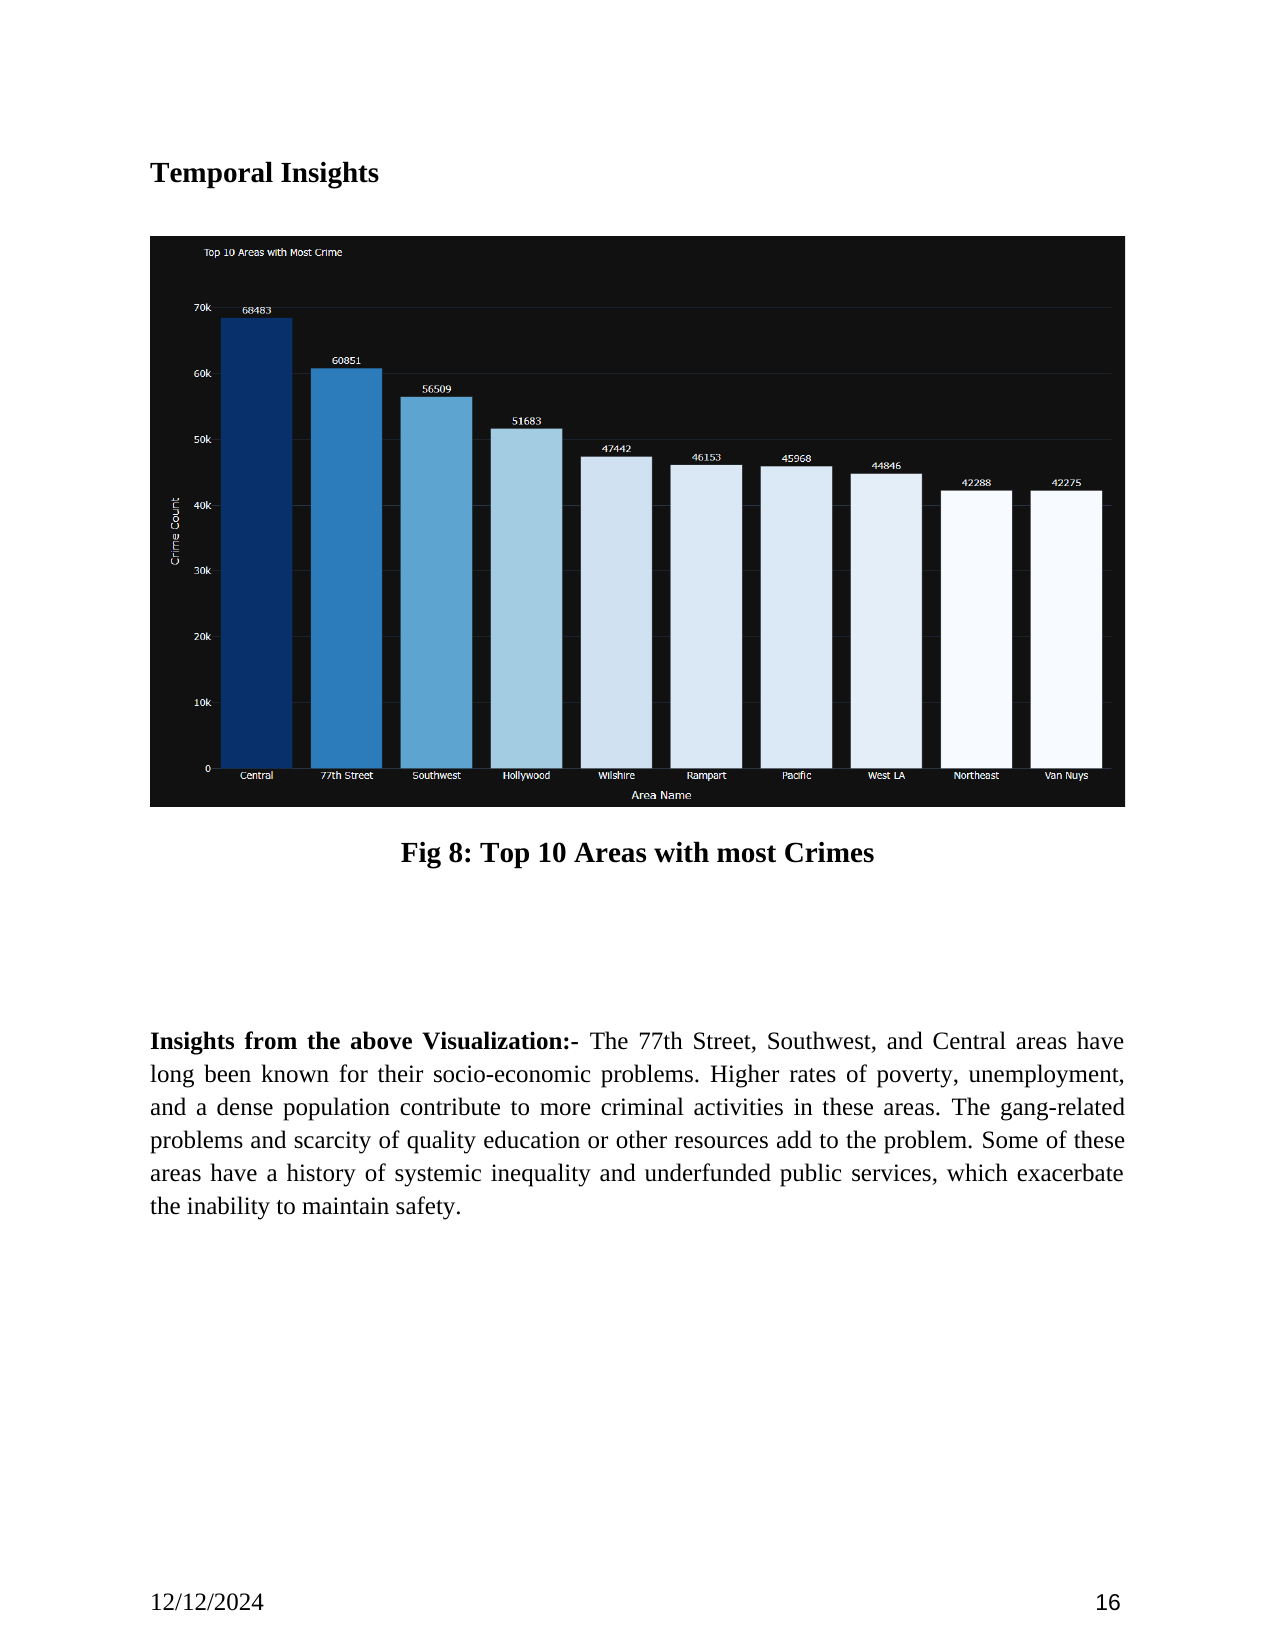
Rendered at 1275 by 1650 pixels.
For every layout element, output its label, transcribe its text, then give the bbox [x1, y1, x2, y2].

text Insights from the above Visualization:- The 77th Street, Southwest, and Central areas have long been known for their socio-economic problems. Higher rates of poverty, unemployment, and a dense population contribute to more criminal activities in these areas. The gang-related problems and scarcity of quality education or other resources add to the problem. Some of these areas have a history of systemic inequality and underfunded public services, which exacerbate the inability to maintain safety. [150, 1026, 1125, 1220]
subtitle Temporal Insights [150, 155, 1125, 188]
picture [150, 236, 1125, 807]
text Fig 8: Top 10 Areas with most Crimes [150, 836, 1125, 869]
